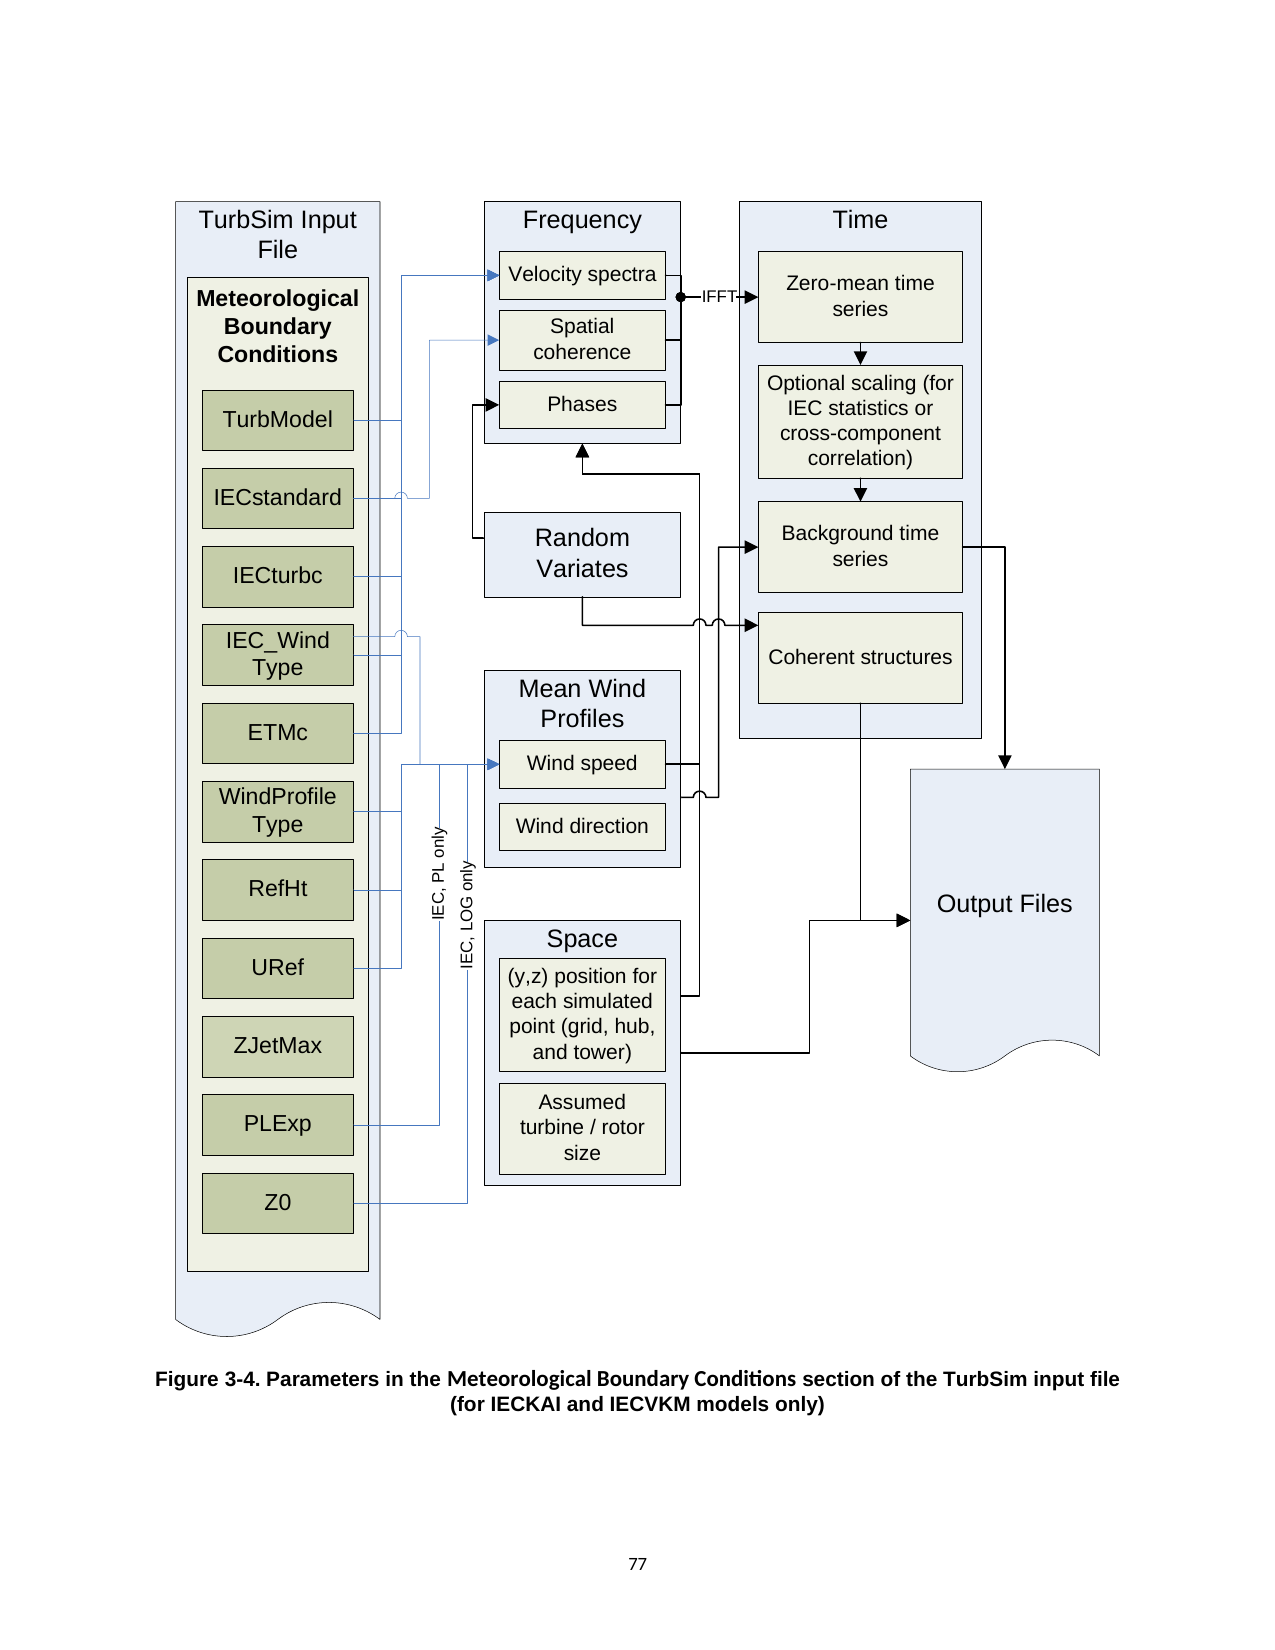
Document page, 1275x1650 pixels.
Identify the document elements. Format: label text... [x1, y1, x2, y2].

text Figure C-4. Parameters in the Meteorological Boundary Conditions section of the TurbSim input file (for IECKAI and IECVKM models only) [150, 1364, 1125, 1416]
